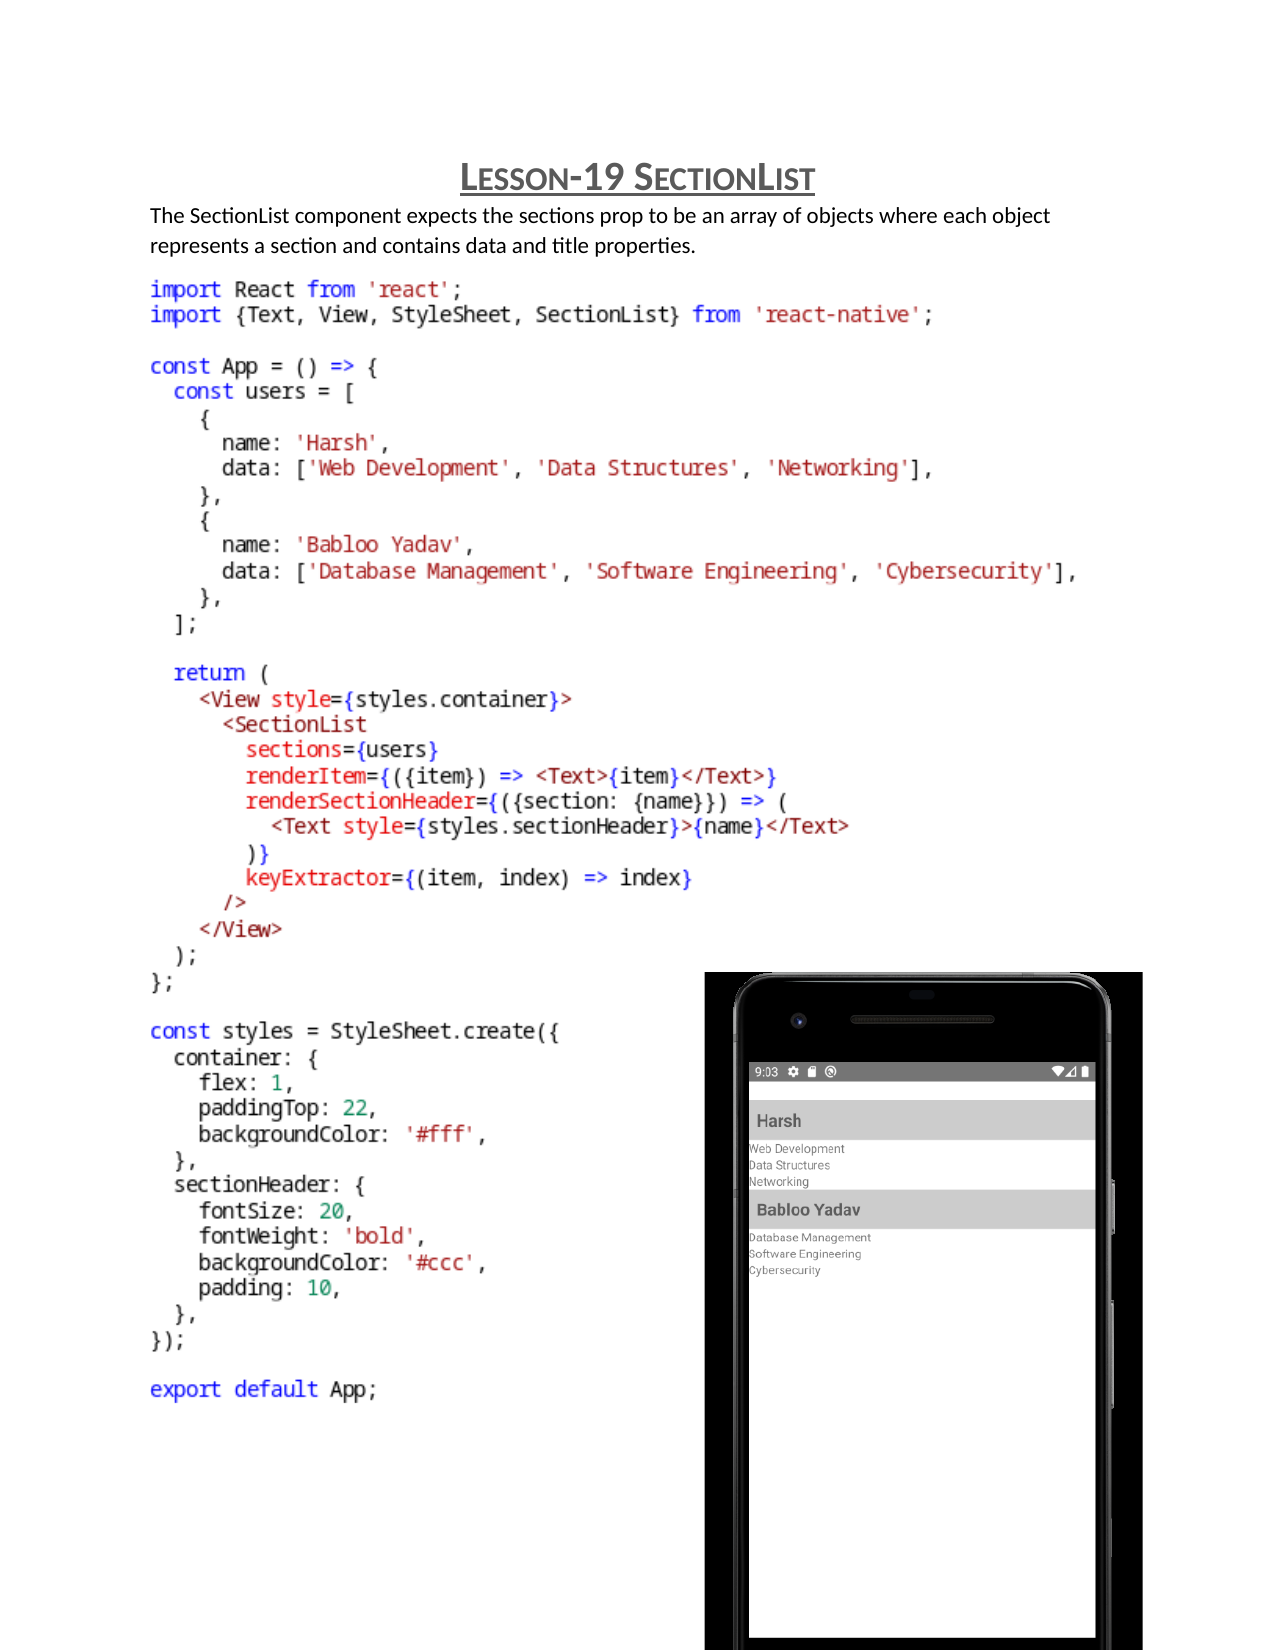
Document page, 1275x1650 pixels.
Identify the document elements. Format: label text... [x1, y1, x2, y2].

text Lesson-19 SectionList [150, 150, 1125, 201]
text The SectionList component expects the sections prop to be an array of objects where each object represents a section and contains data and title properties. [150, 201, 1125, 259]
